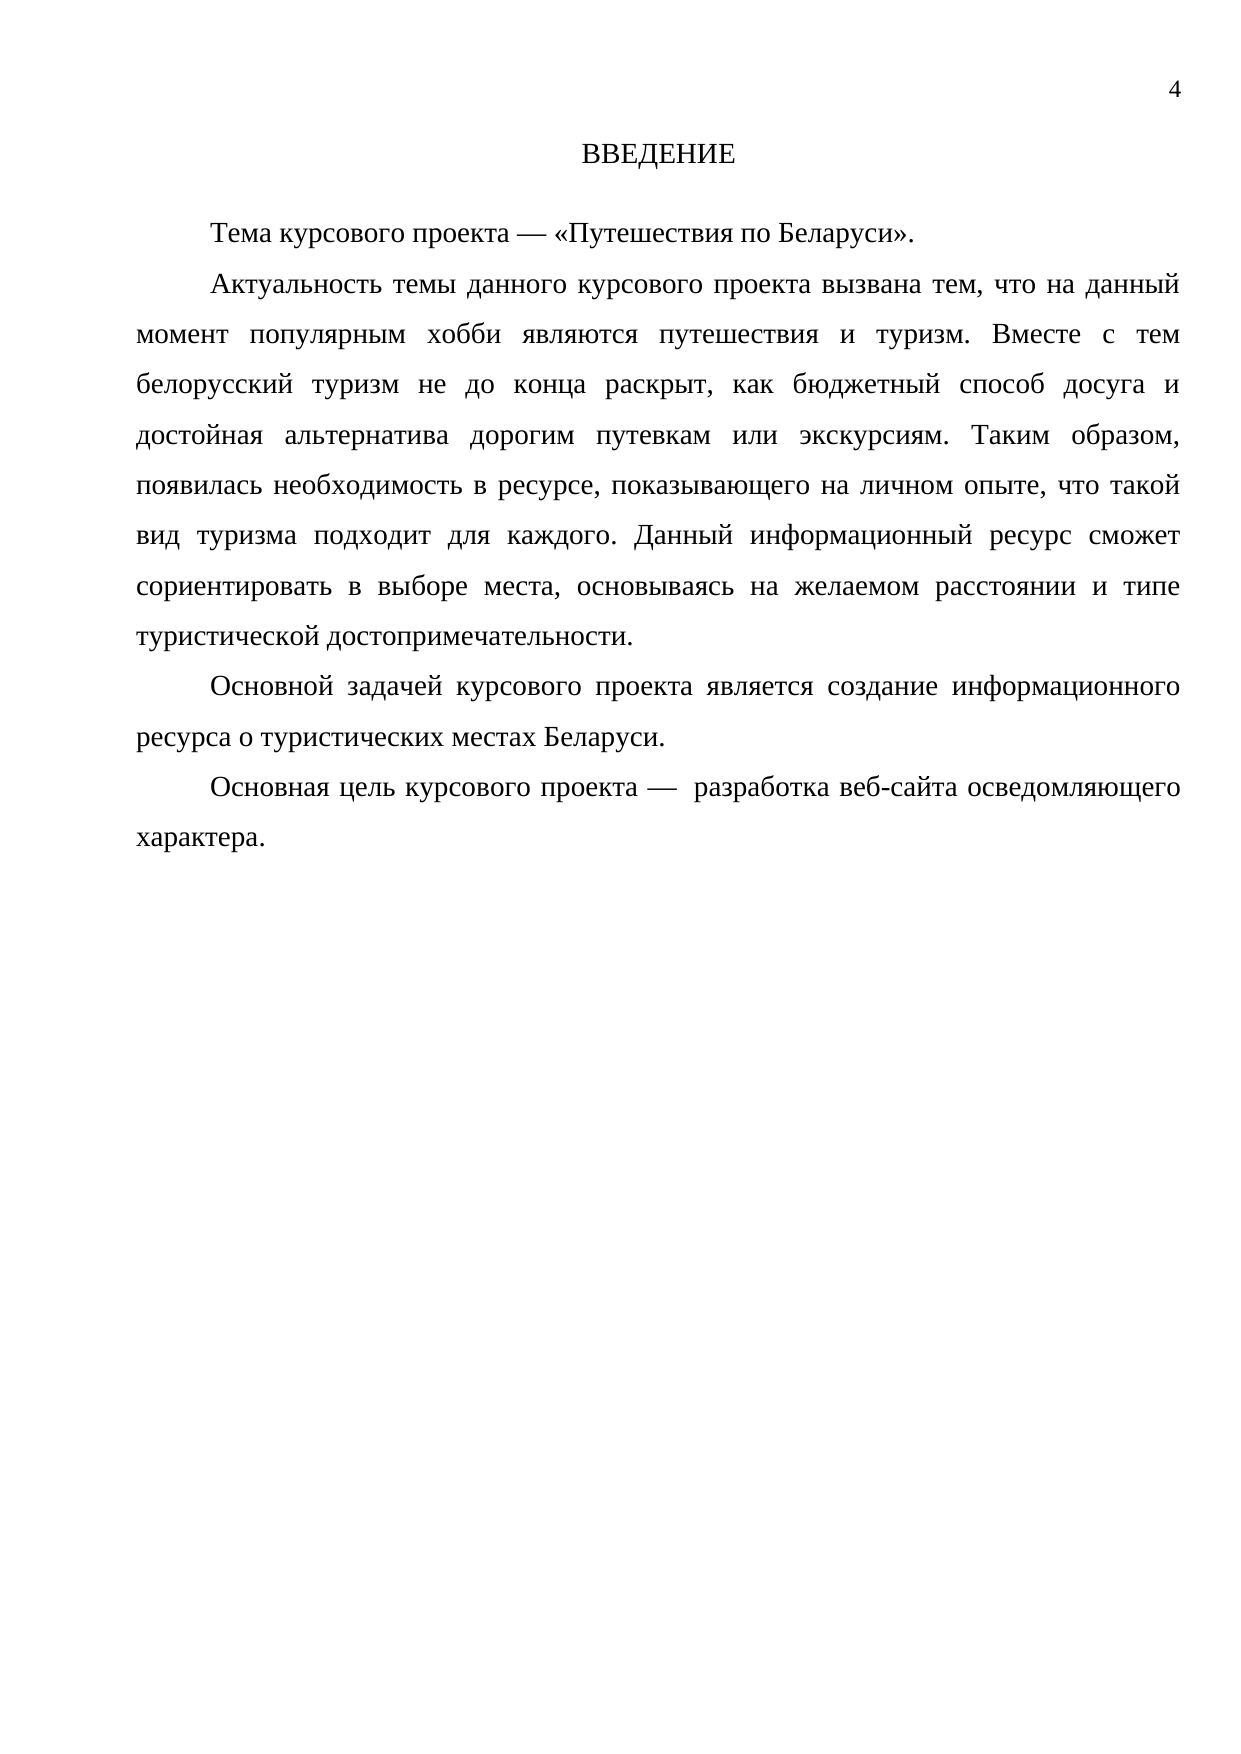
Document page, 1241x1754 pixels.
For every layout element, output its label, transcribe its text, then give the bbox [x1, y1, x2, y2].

text Основной задачей курсового проекта является создание информационного ресурса о туристических местах Беларуси. [136, 668, 1181, 752]
text Актуальность темы данного курсового проекта вызвана тем, что на данный момент популярным хобби являются путешествия и туризм. Вместе с тем белорусский туризм не до конца раскрыт, как бюджетный способ досуга и достойная альтернатива дорогим путевкам или экскурсиям. Таким образом, появилась необходимость в ресурсе, показывающего на личном опыте, что такой вид туризма подходит для каждого. Данный информационный ресурс сможет сориентировать в выборе места, основываясь на желаемом расстоянии и типе туристической достопримечательности. [136, 266, 1181, 652]
text Основная цель курсового проекта — разработка веб-сайта осведомляющего характера. [136, 769, 1181, 853]
text Тема курсового проекта — «Путешествия по Беларуси». [136, 216, 1181, 249]
subtitle ВВЕДЕНИЕ [136, 136, 1181, 170]
